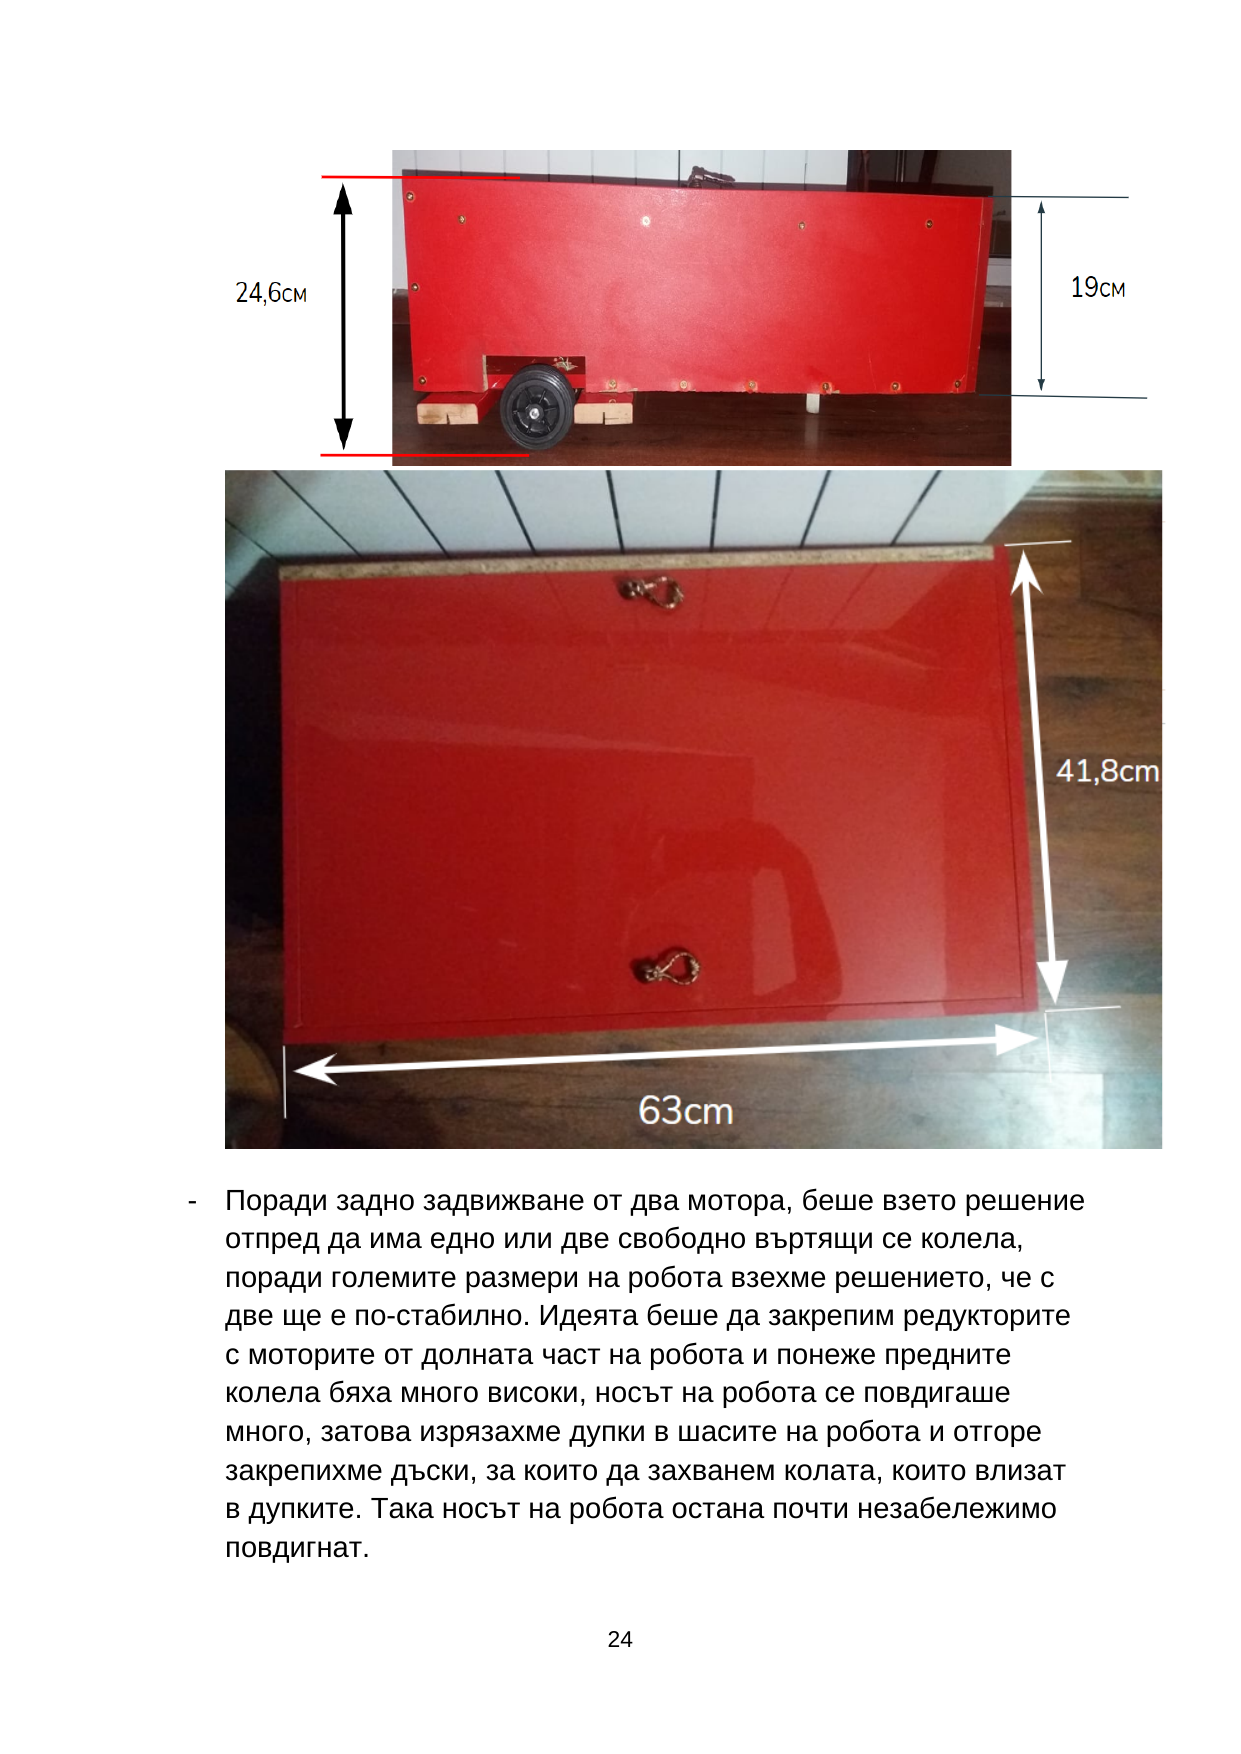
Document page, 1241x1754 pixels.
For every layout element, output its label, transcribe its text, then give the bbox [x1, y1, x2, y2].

list Поради задно задвижване от два мотора, беше взето решение отпред да има едно или две свободно въртящи се колела, поради големите размери на робота взехме решението, че с две ще е по-стабилно. Идеята беше да закрепим редукторите с моторите от долната част на робота и понеже предните колела бяха много високи, носът на робота се повдигаше много, затова изрязахме дупки в шасите на робота и отгоре закрепихме дъски, за които да захванем колата, които влизат в дупките. Така носът на робота остана почти незабележимо повдигнат. [187, 1183, 1090, 1563]
picture [225, 150, 1185, 466]
picture [225, 469, 1166, 1149]
